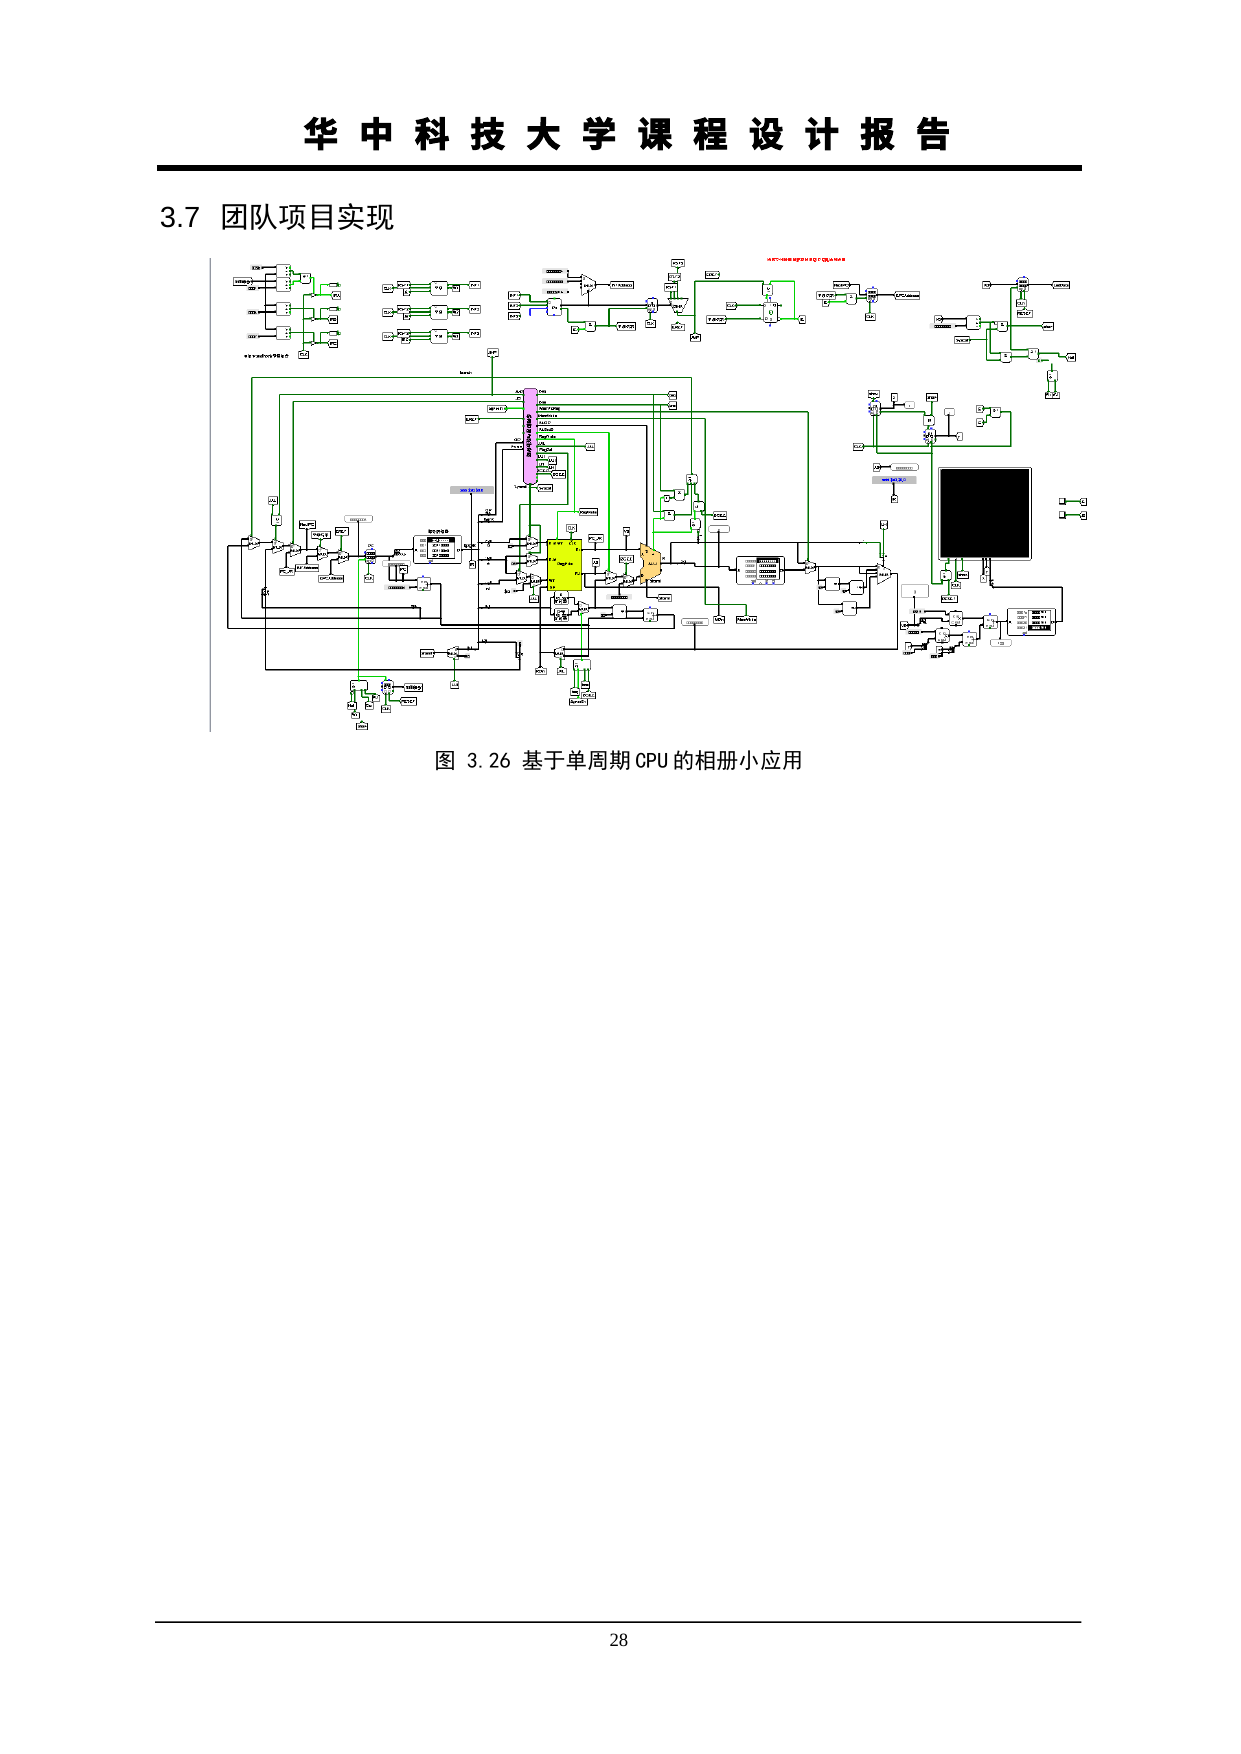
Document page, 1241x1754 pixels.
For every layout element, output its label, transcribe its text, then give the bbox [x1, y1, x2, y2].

subtitle 团队项目实现 [159, 198, 1053, 234]
picture [209, 258, 1136, 732]
